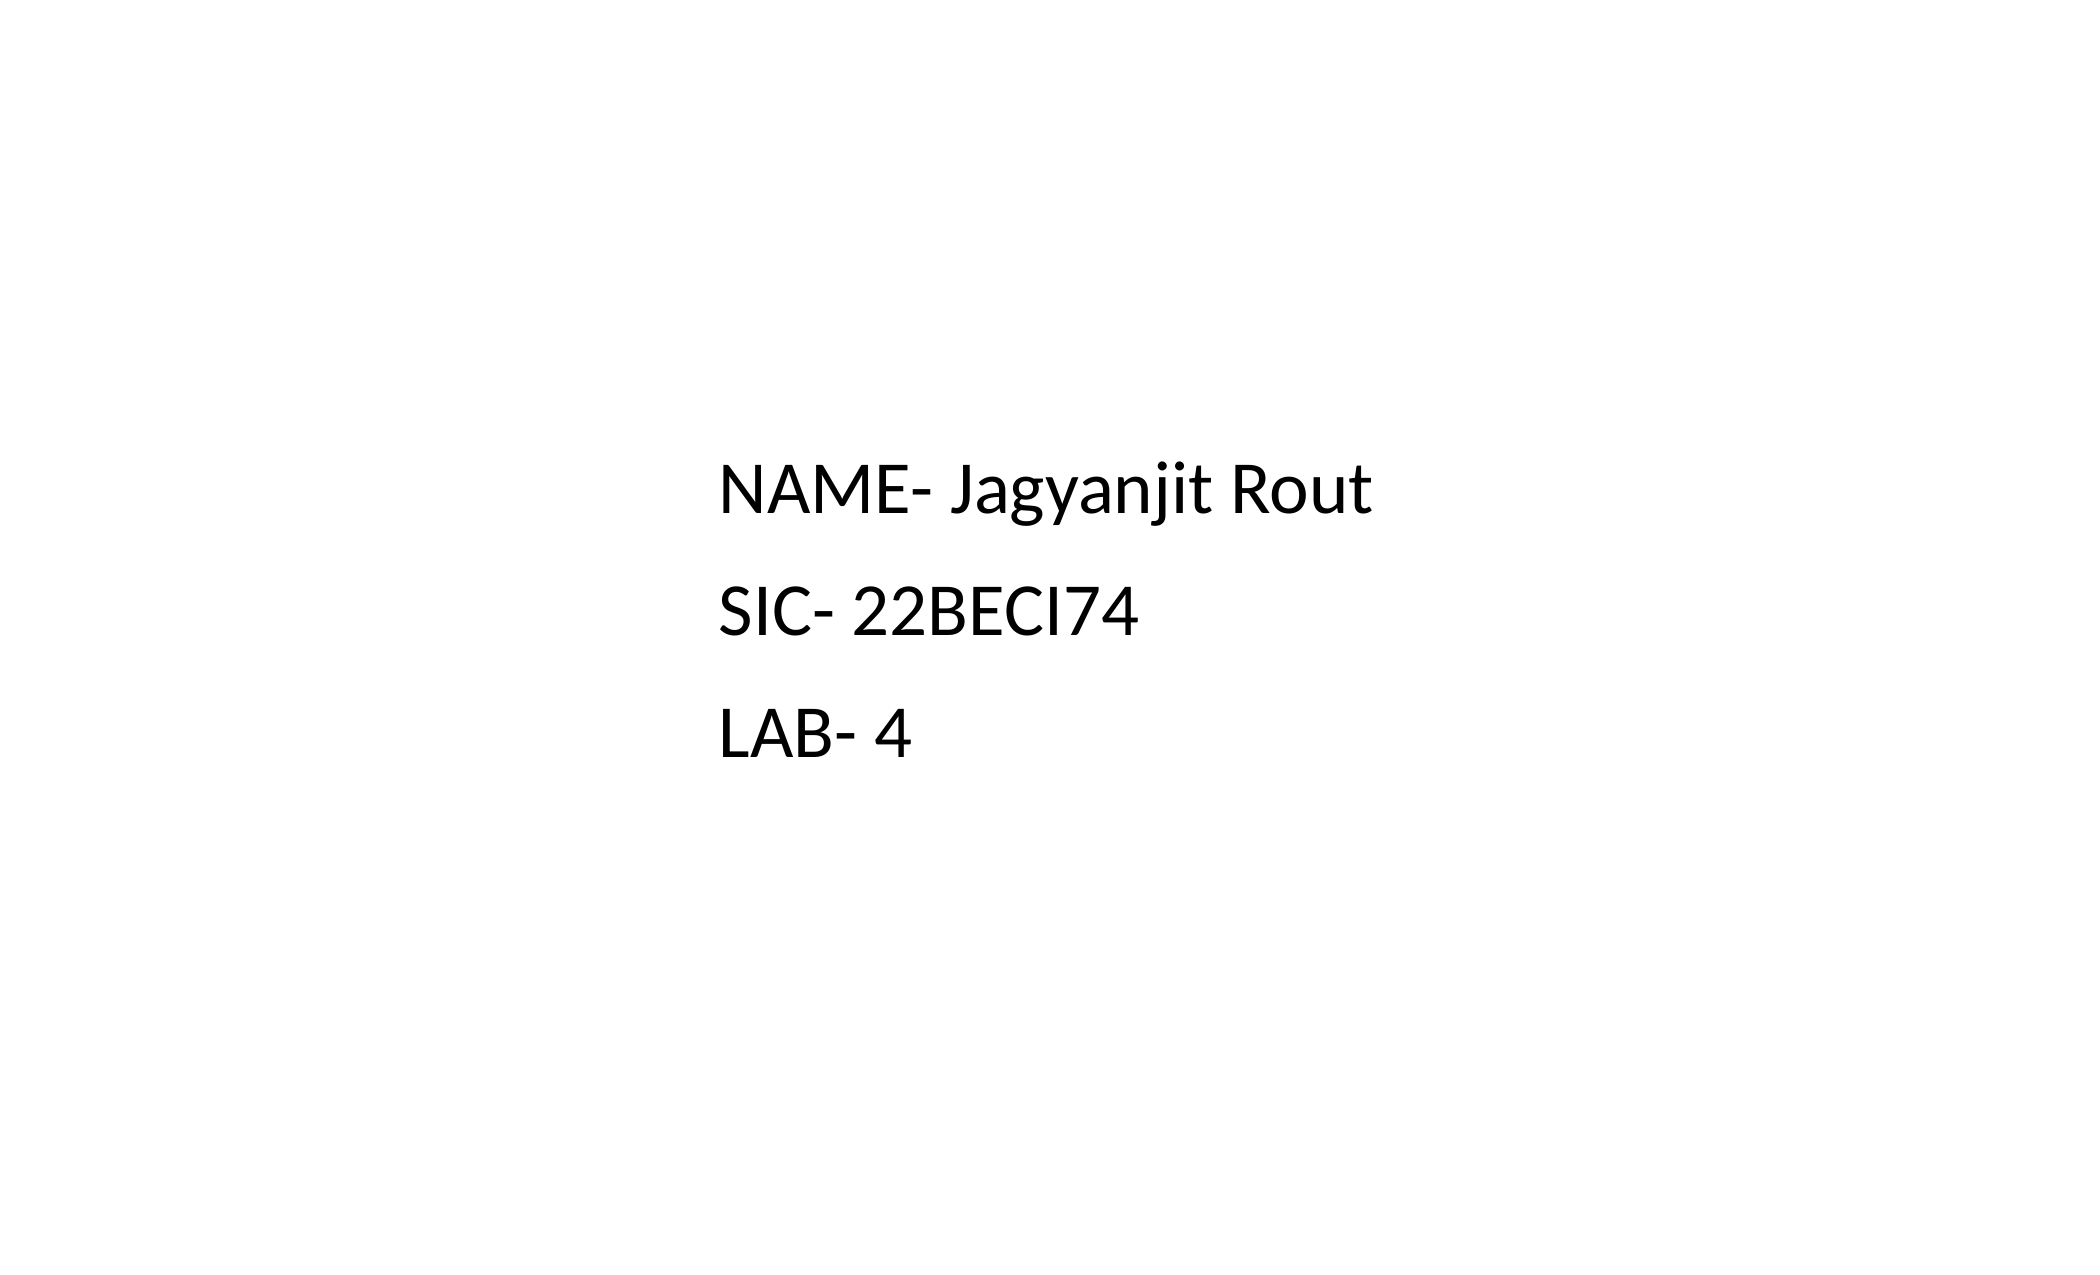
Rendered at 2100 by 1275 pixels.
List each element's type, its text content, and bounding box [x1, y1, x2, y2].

text SIC- 22BECI74 [75, 562, 2025, 654]
text LAB- 4 [75, 684, 2025, 776]
text NAME- Jagyanjit Rout [75, 441, 2025, 532]
